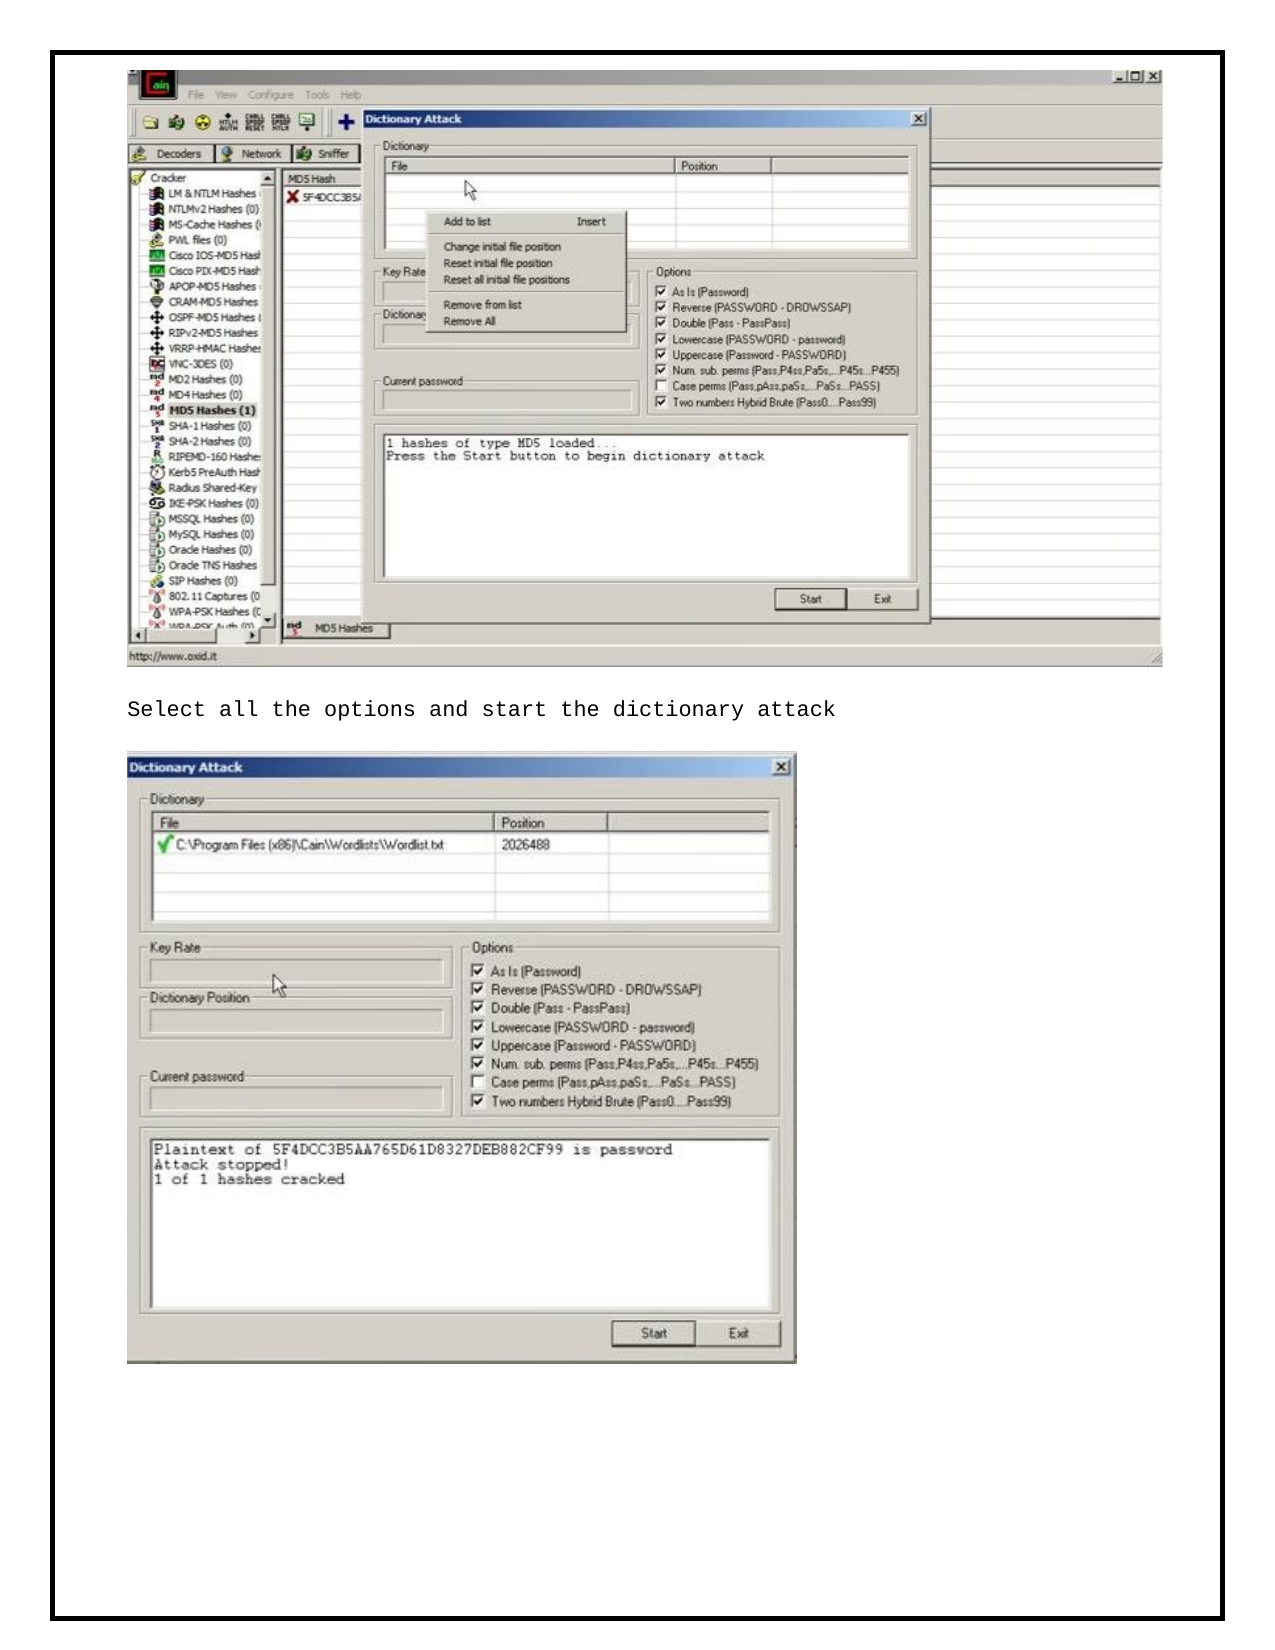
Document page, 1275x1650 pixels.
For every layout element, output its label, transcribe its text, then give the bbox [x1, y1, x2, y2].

picture [127, 751, 797, 1364]
picture [127, 70, 1163, 667]
text Select all the options and start the dictionary attack [127, 698, 1208, 723]
